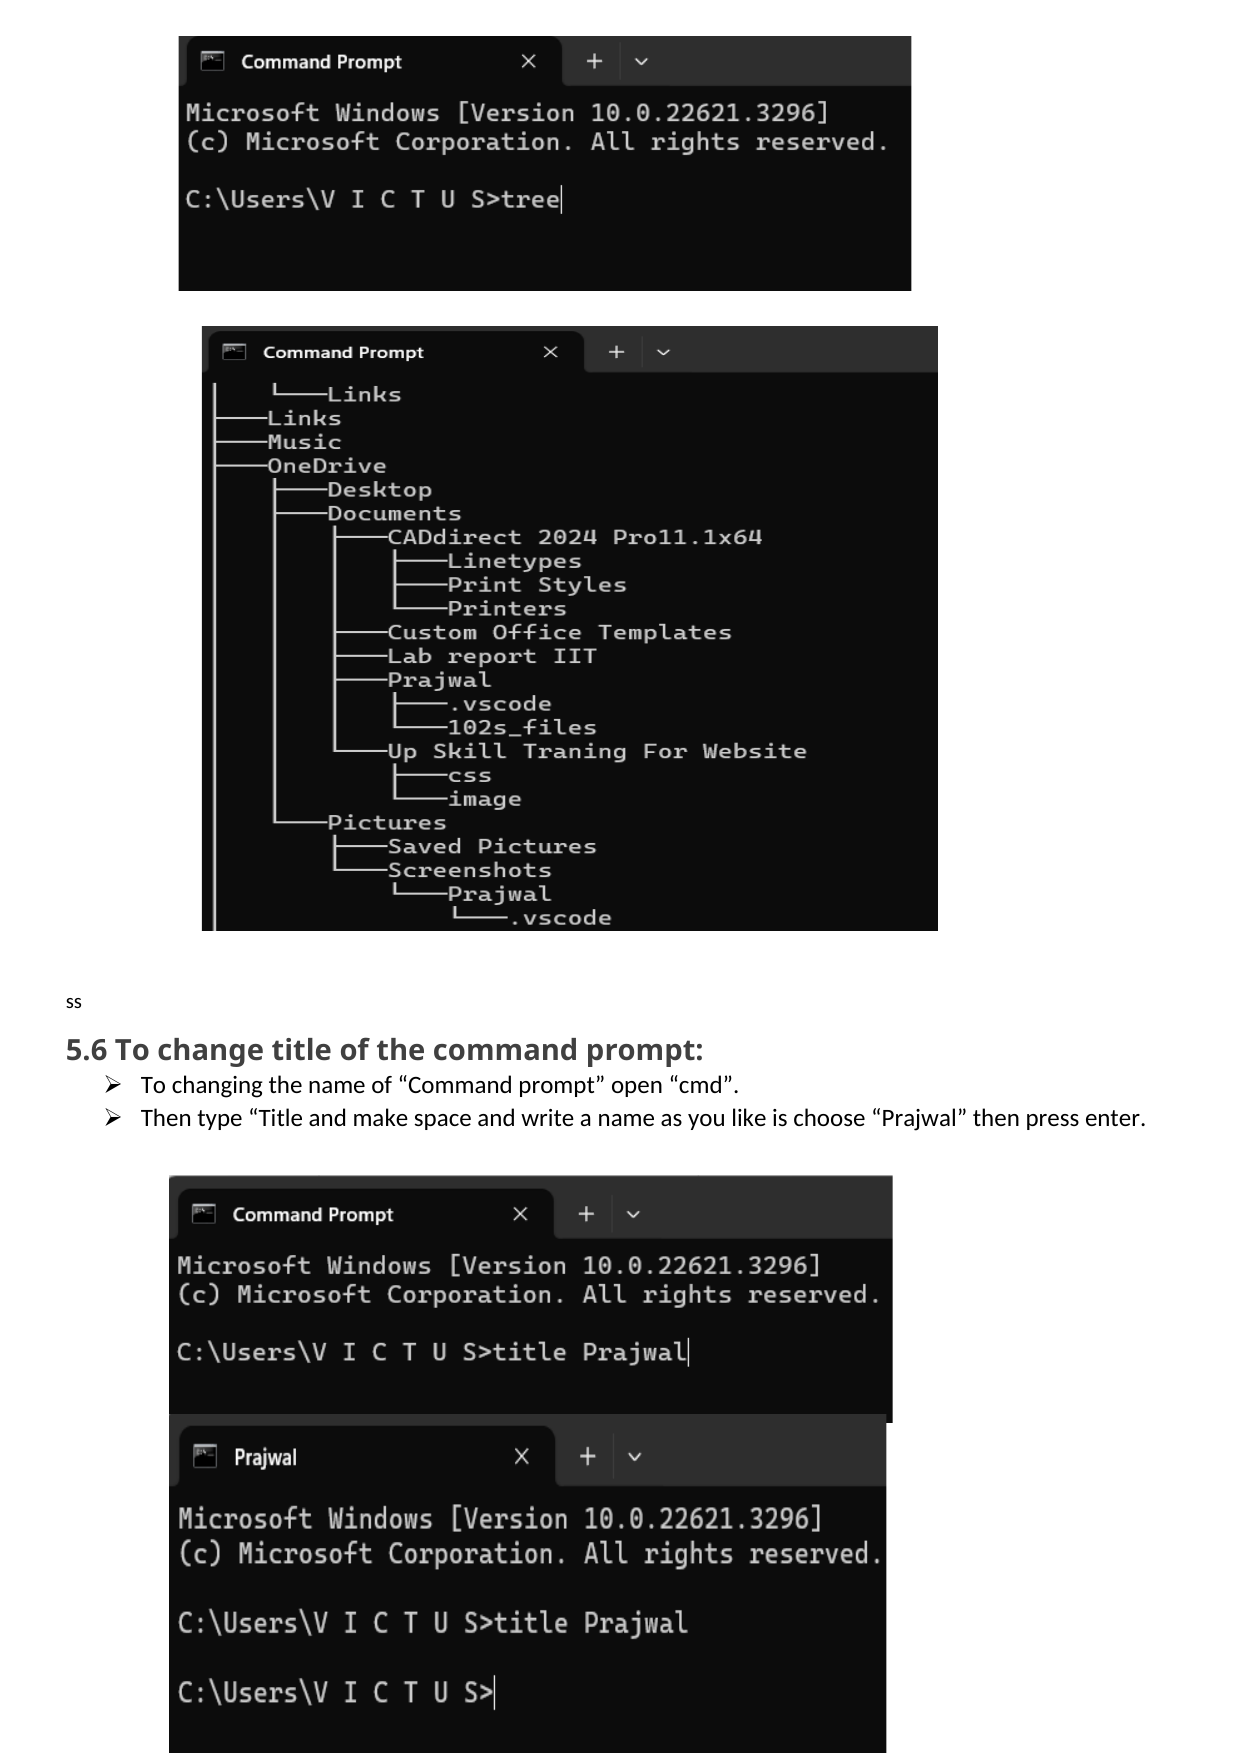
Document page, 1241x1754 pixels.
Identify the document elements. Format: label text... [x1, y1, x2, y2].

subtitle 5.6 To change title of the command prompt: [66, 1029, 1181, 1069]
picture [177, 36, 911, 290]
picture [200, 326, 938, 929]
list Then type “Title and make space and write a name as you like is choose “Prajwal” then press enter. [103, 1102, 1181, 1133]
text ss [66, 989, 1181, 1014]
picture [167, 1175, 893, 1752]
list To changing the name of “Command prompt” open “cmd”. [103, 1069, 1181, 1099]
